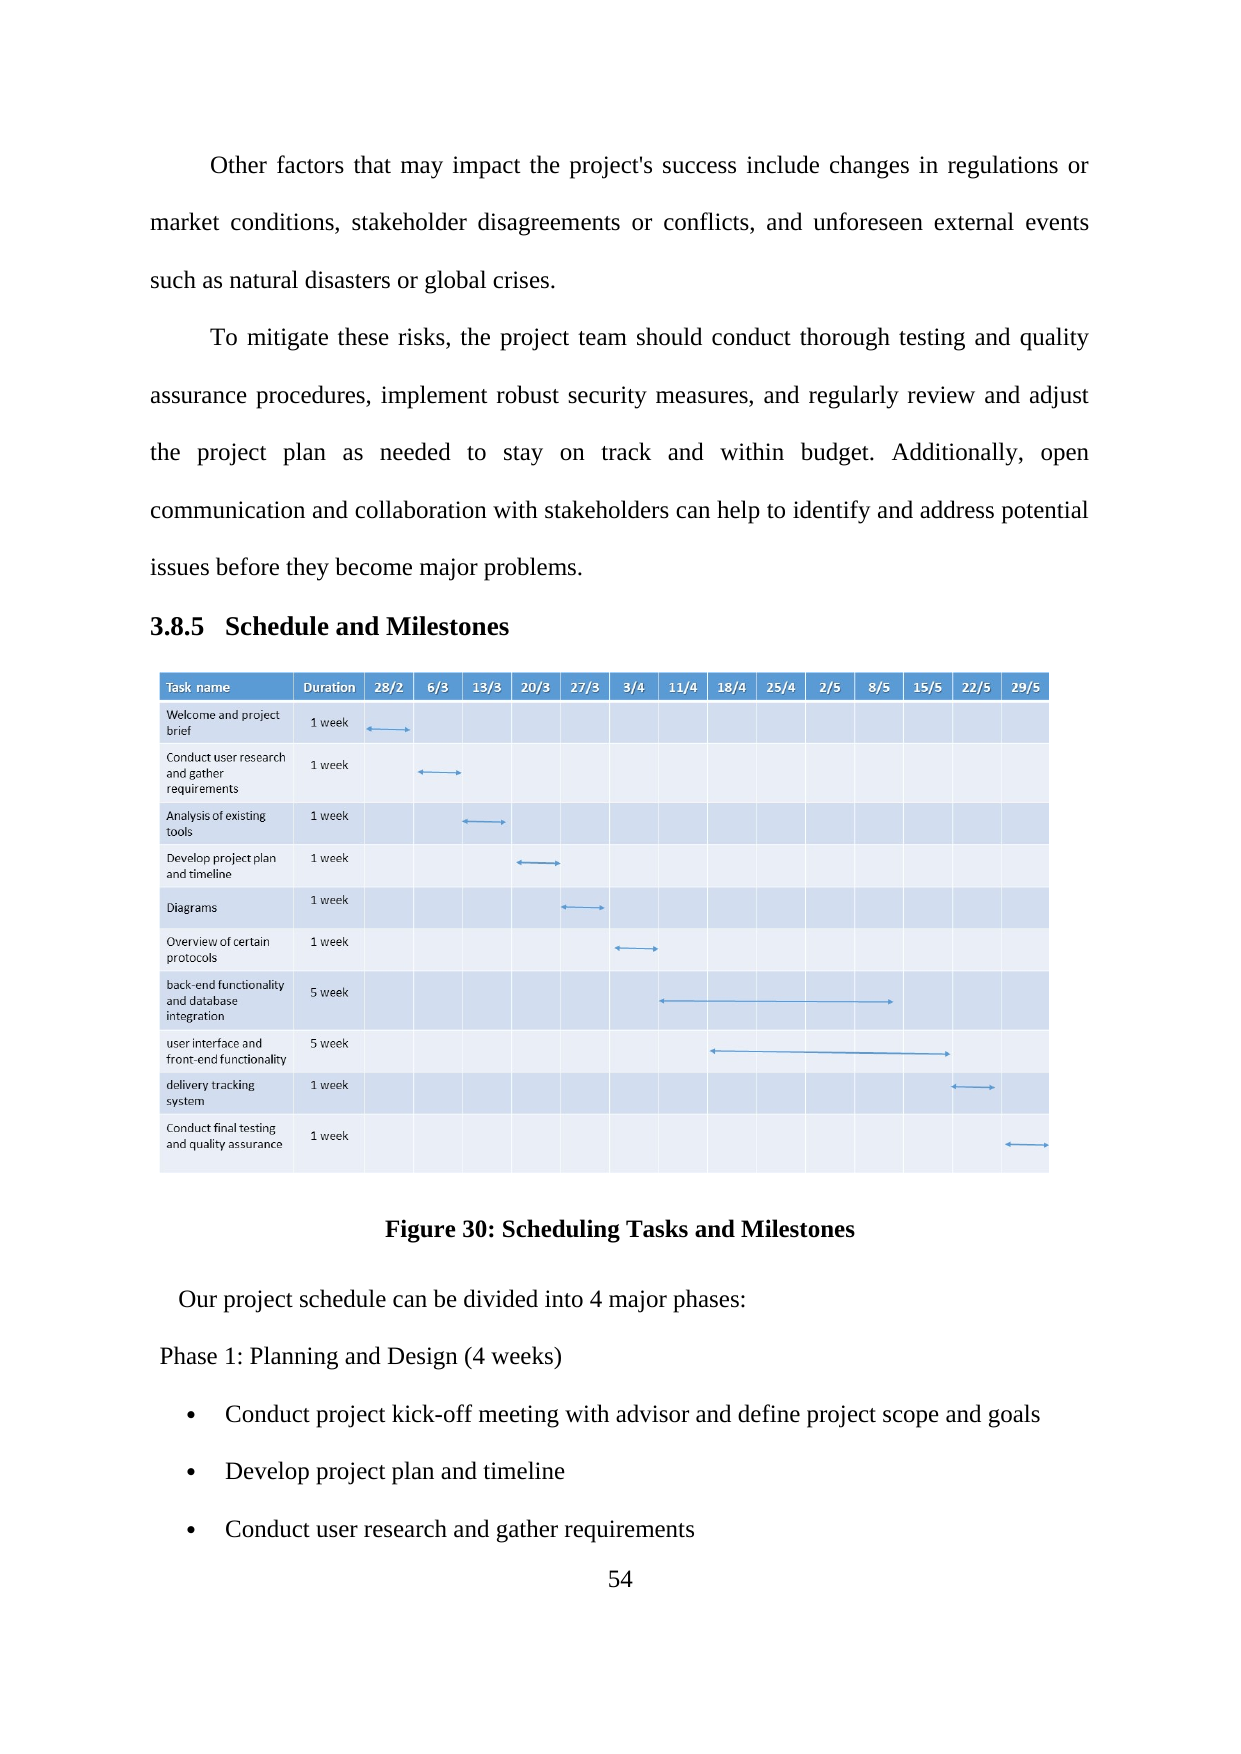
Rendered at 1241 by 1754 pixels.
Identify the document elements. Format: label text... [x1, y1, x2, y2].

text Figure 30: Scheduling Tasks and Milestones [150, 1214, 1090, 1243]
picture [159, 672, 1049, 1173]
text Other factors that may impact the project's success include changes in regulations or market conditions, stakeholder disagreements or conflicts, and unforeseen external events such as natural disasters or global crises. [150, 150, 1090, 294]
list Conduct user research and gather requirements [187, 1514, 1090, 1543]
list Conduct project kick-off meeting with advisor and define project scope and goals [187, 1399, 1090, 1428]
list Develop project plan and timeline [187, 1456, 1090, 1485]
subtitle Schedule and Milestones [150, 610, 1165, 641]
text Phase 1: Planning and Design (4 weeks) [150, 1341, 1090, 1370]
text Our project schedule can be divided into 4 major phases: [150, 1284, 1090, 1313]
text To mitigate these risks, the project team should conduct thorough testing and quality assurance procedures, implement robust security measures, and regularly review and adjust the project plan as needed to stay on track and within budget. Additionally, open communication and collaboration with stakeholders can help to identify and address potential issues before they become major problems. [150, 322, 1090, 581]
